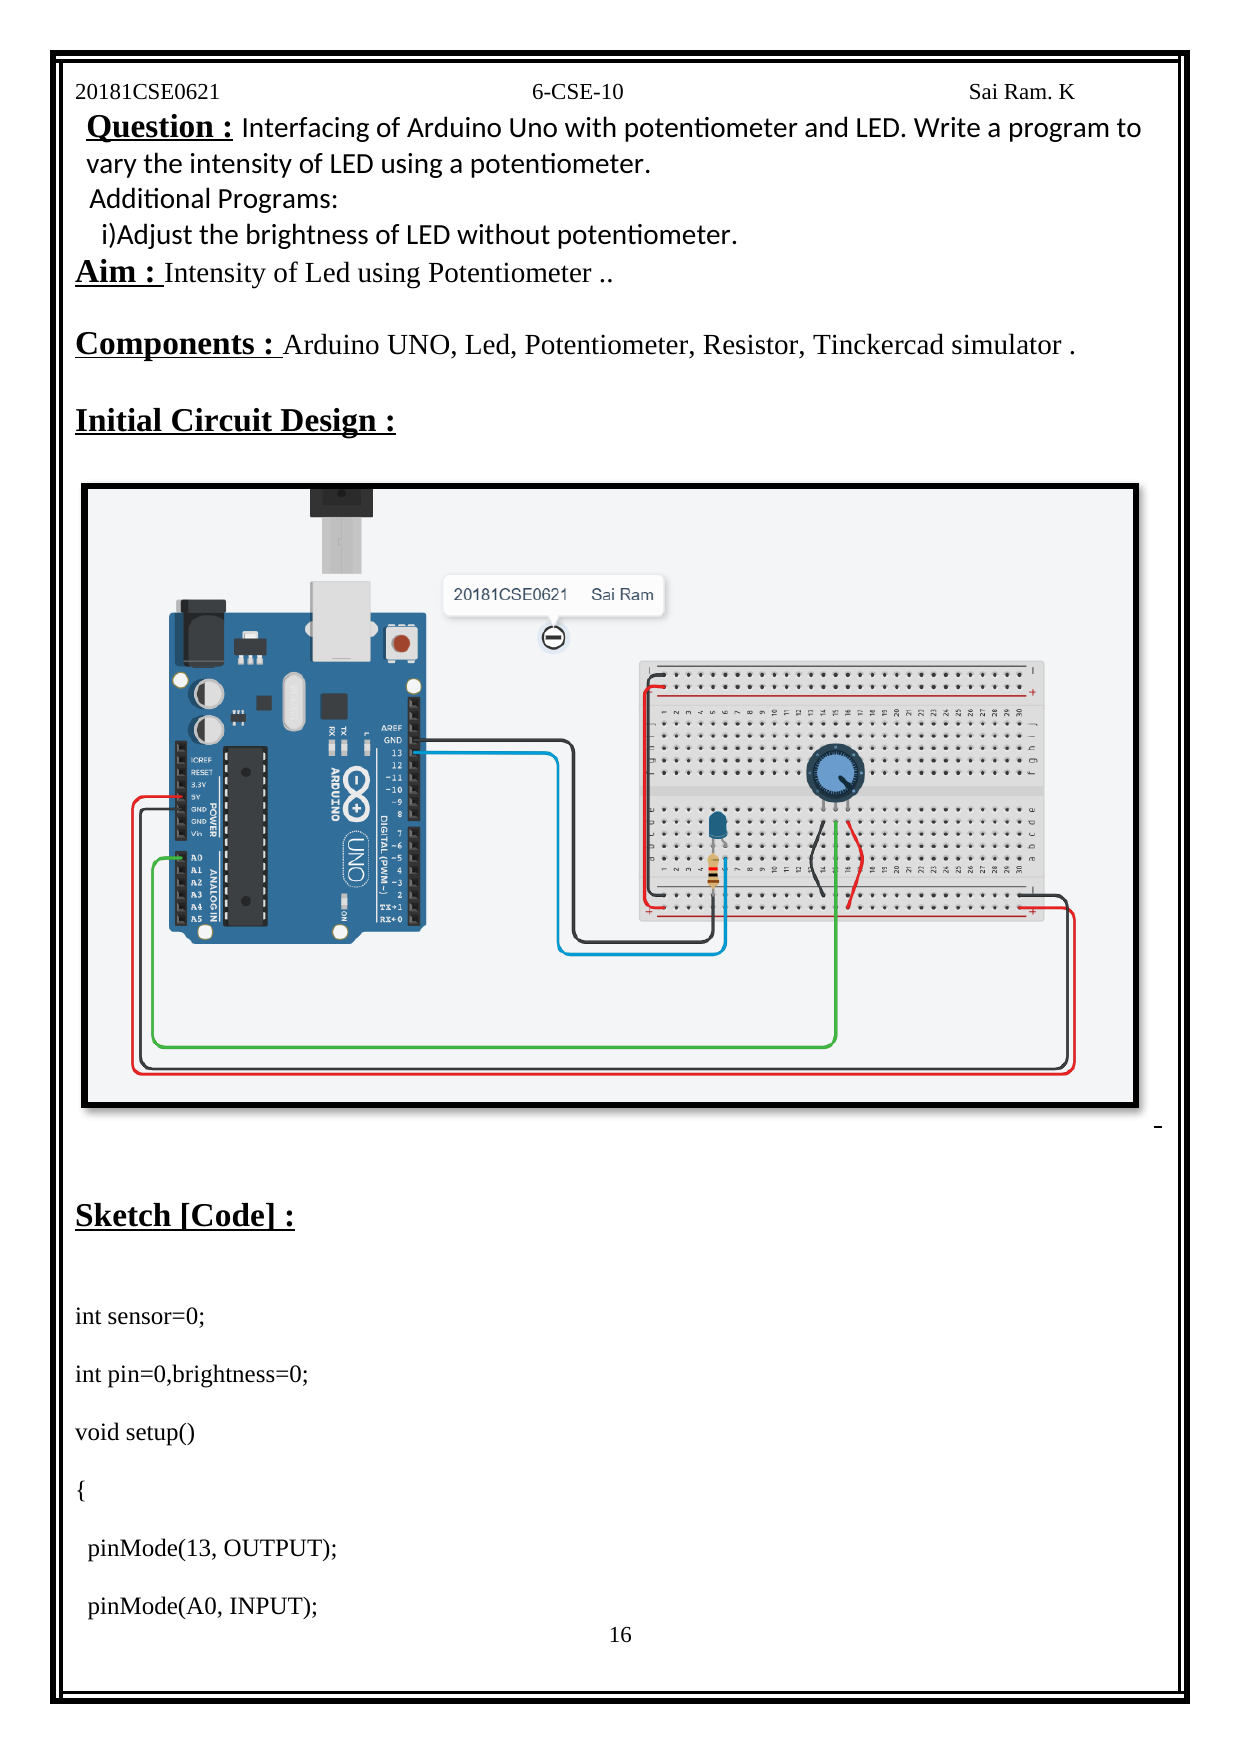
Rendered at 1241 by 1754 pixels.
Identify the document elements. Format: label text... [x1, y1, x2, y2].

text Additional Programs: [89, 180, 1171, 216]
text Sketch [Code] : [75, 1196, 1171, 1234]
text Components : Arduino UNO, Led, Potentiometer, Resistor, Tinckercad simulator . [75, 323, 1171, 362]
text Aim : Intensity of Led using Potentiometer .. [75, 252, 1171, 290]
text int sensor=0; [75, 1301, 1171, 1330]
text void setup() [75, 1417, 1171, 1446]
text pinMode(13, OUTPUT); [75, 1533, 1171, 1562]
text int pin=0,brightness=0; [75, 1359, 1171, 1388]
text Question : Interfacing of Arduino Uno with potentiometer and LED. Write a program to vary the intensity of LED using a potentiometer. [86, 106, 1171, 180]
text i)Adjust the brightness of LED without potentiometer. [75, 216, 1171, 252]
picture [88, 489, 1133, 1102]
text pinMode(A0, INPUT); [75, 1591, 1171, 1620]
text { [75, 1475, 1171, 1504]
text Initial Circuit Design : [75, 400, 1171, 438]
